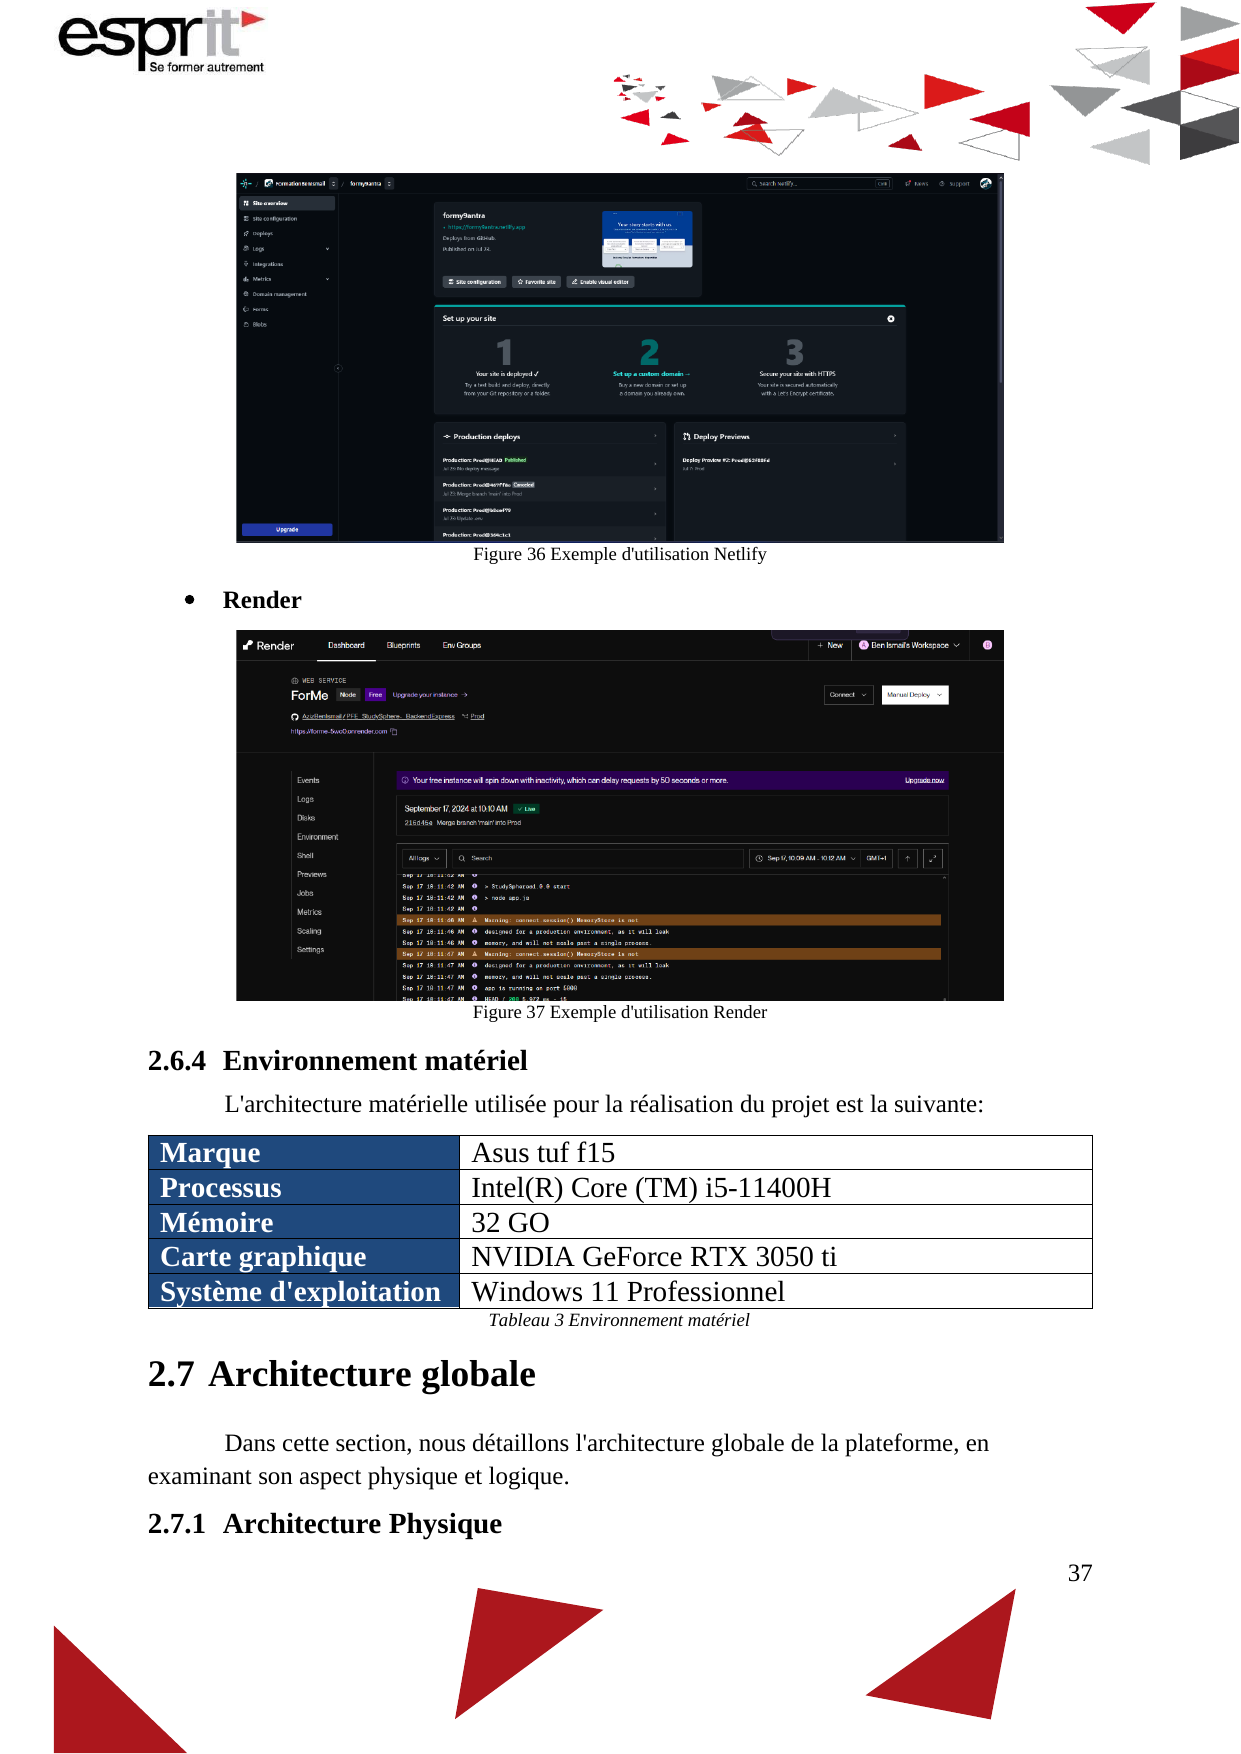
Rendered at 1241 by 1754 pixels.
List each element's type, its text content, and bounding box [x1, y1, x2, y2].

picture [613, 0, 1241, 167]
table_cell Carte graphique [149, 1239, 459, 1273]
table_cell NVIDIA GeForce RTX 3050 ti [460, 1239, 1092, 1273]
subtitle Architecture globale [148, 1351, 1093, 1394]
table_header Marque [149, 1136, 459, 1169]
picture [54, 7, 269, 75]
table_cell Mémoire [149, 1205, 459, 1238]
list Render [185, 585, 1093, 614]
text Figure 36 Exemple d'utilisation Netlify [148, 542, 1093, 564]
text Figure 37 Exemple d'utilisation Render [148, 1001, 1093, 1022]
text Tableau 3 Environnement matériel [148, 1309, 1093, 1330]
table_cell Intel(R) Core (TM) i5-11400H [460, 1170, 1092, 1204]
table_cell Système d'exploitation [149, 1274, 459, 1307]
text L'architecture matérielle utilisée pour la réalisation du projet est la suivante: [148, 1089, 1093, 1118]
subtitle Environnement matériel [148, 1043, 1093, 1077]
table_cell Windows 11 Professionnel [460, 1274, 1092, 1307]
subtitle Architecture Physique [148, 1507, 1093, 1540]
table_header Asus tuf f15 [460, 1136, 1092, 1169]
text Dans cette section, nous détaillons l'architecture globale de la plateforme, en examinant son aspect physique et logique. [148, 1428, 1093, 1490]
picture [236, 173, 1004, 543]
table_cell 32 GO [460, 1205, 1092, 1238]
table_cell Processus [149, 1170, 459, 1204]
picture [236, 630, 1004, 1001]
